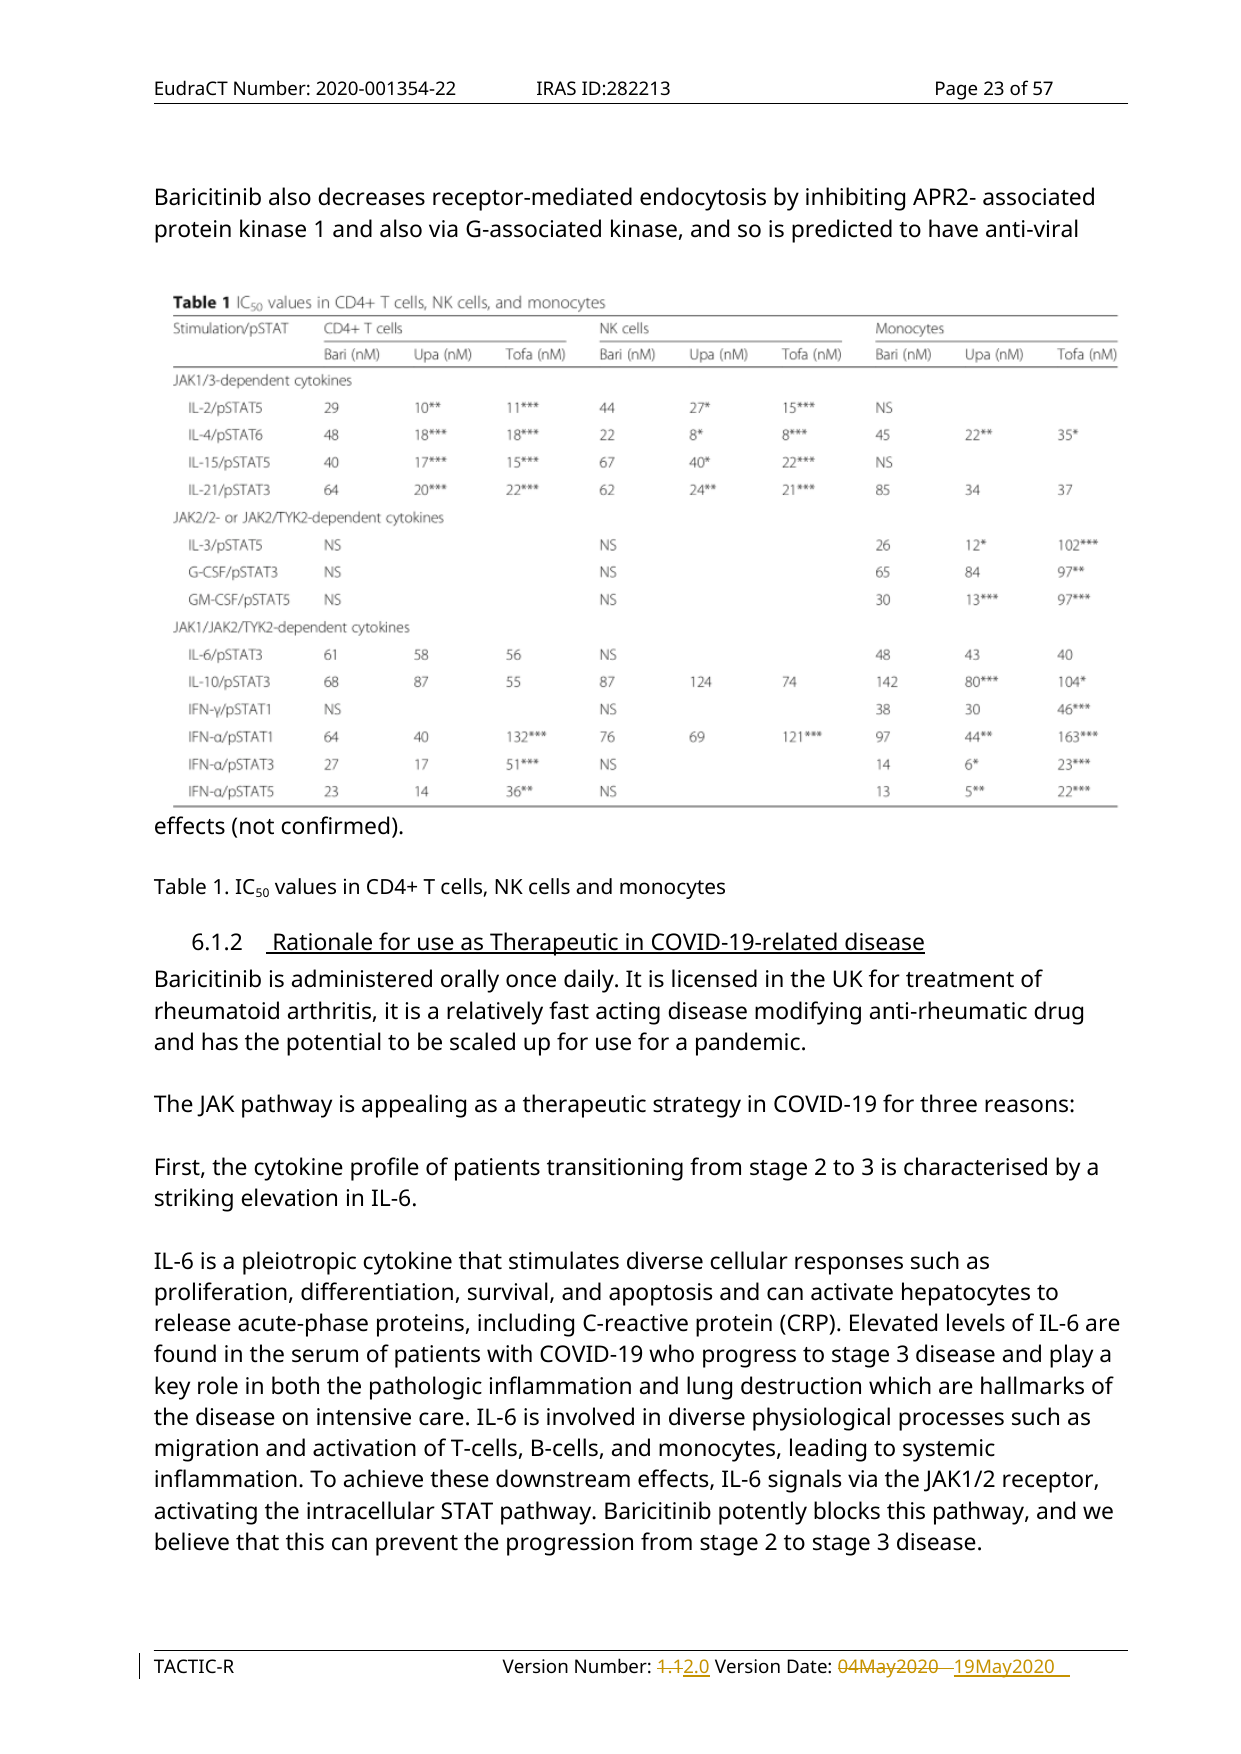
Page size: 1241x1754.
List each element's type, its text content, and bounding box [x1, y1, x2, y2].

text Baricitinib also decreases receptor-mediated endocytosis by inhibiting APR2- associated protein kinase 1 and also via G-associated kinase, and so is predicted to have anti-viral effects (not confirmed). [153, 810, 1128, 841]
text Table 1. IC50 values in CD4+ T cells, NK cells and monocytes [153, 872, 1128, 901]
subtitle Rationale for use as Therapeutic in COVID-19-related disease [191, 926, 1128, 957]
picture [147, 272, 1130, 810]
text Baricitinib also decreases receptor-mediated endocytosis by inhibiting APR2- associated protein kinase 1 and also via G-associated kinase, and so is predicted to have anti-viral effects (not confirmed). [153, 181, 1128, 272]
text First, the cytokine profile of patients transitioning from stage 2 to 3 is characterised by a striking elevation in IL-6. [153, 1151, 1128, 1213]
text Baricitinib is administered orally once daily. It is licensed in the UK for treatment of rheumatoid arthritis, it is a relatively fast acting disease modifying anti-rheumatic drug and has the potential to be scaled up for use for a pandemic. [153, 963, 1128, 1057]
text The JAK pathway is appealing as a therapeutic strategy in COVID-19 for three reasons: [153, 1088, 1128, 1120]
text IL-6 is a pleiotropic cytokine that stimulates diverse cellular responses such as proliferation, differentiation, survival, and apoptosis and can activate hepatocytes to release acute-phase proteins, including C-reactive protein (CRP). Elevated levels of IL-6 are found in the serum of patients with COVID-19 who progress to stage 3 disease and play a key role in both the pathologic inflammation and lung destruction which are hallmarks of the disease on intensive care. IL-6 is involved in diverse physiological processes such as migration and activation of T-cells, B-cells, and monocytes, leading to systemic inflammation. To achieve these downstream effects, IL-6 signals via the JAK1/2 receptor, activating the intracellular STAT pathway. Baricitinib potently blocks this pathway, and we believe that this can prevent the progression from stage 2 to stage 3 disease. [153, 1245, 1128, 1557]
